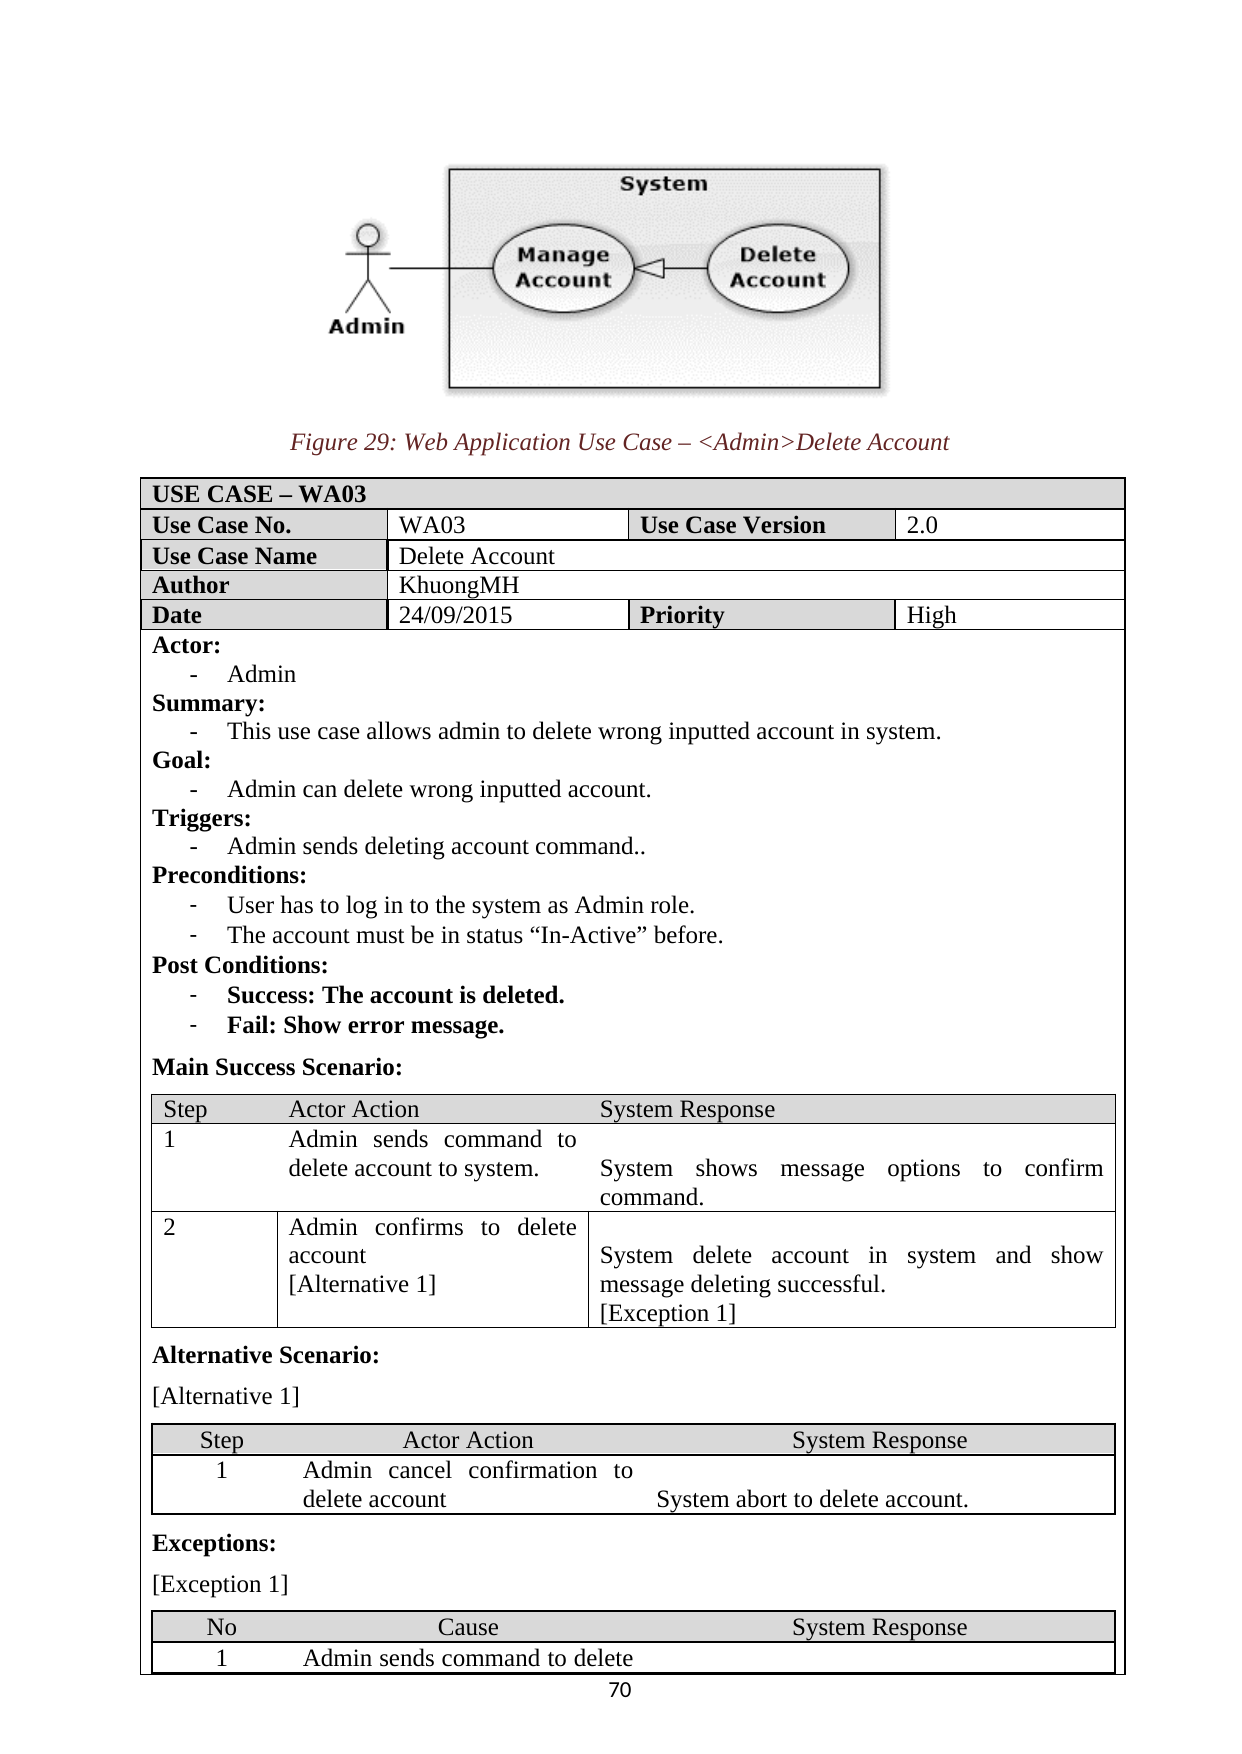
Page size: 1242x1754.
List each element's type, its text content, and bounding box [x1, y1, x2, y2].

table_cell 2.0 [896, 510, 1124, 539]
table_cell Use Case Version [629, 510, 895, 539]
table_cell KhuongMH [388, 571, 1124, 599]
table_cell WA03 [388, 510, 628, 539]
table_cell Use Case No. [141, 510, 387, 539]
table_cell Use Case Name [142, 540, 386, 569]
table_cell Author [141, 571, 387, 599]
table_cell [141, 630, 1124, 1674]
text Figure 29: Web Application Use Case – <Admin>Delete Account [94, 427, 1146, 456]
table_cell Delete Account [389, 541, 1124, 569]
table_cell Date [142, 600, 386, 629]
table_cell High [896, 600, 1124, 629]
table_header USE CASE – WA03 [141, 479, 1124, 508]
picture [319, 162, 920, 428]
table_cell Priority [630, 600, 894, 629]
table_cell 24/09/2015 [389, 600, 628, 629]
